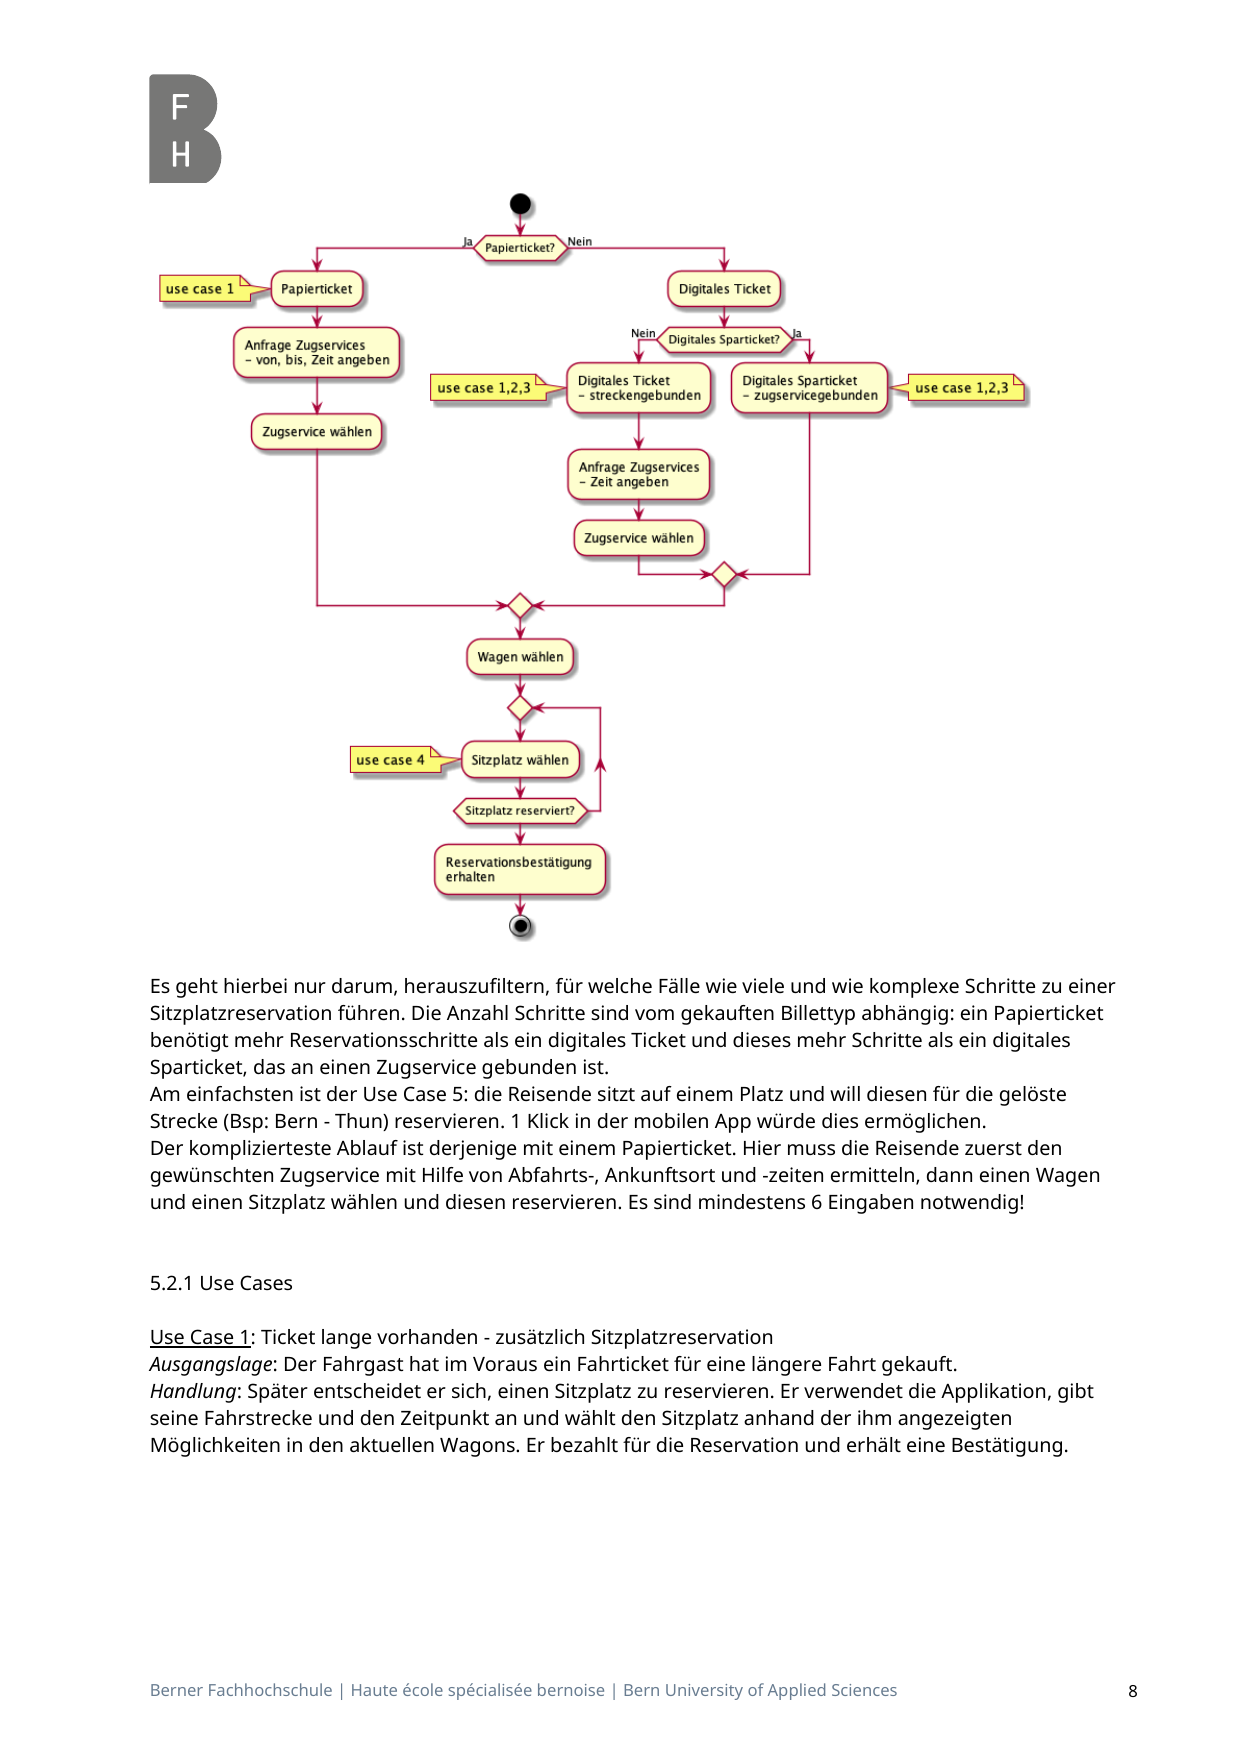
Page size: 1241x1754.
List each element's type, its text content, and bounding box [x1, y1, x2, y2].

text Ausgangslage: Der Fahrgast hat im Voraus ein Fahrticket für eine längere Fahrt gekauft. [149, 1350, 1136, 1377]
text Es geht hierbei nur darum, herauszufiltern, für welche Fälle wie viele und wie komplexe Schritte zu einer Sitzplatzreservation führen. Die Anzahl Schritte sind vom gekauften Billettyp abhängig: ein Papierticket benötigt mehr Reservationsschritte als ein digitales Ticket und dieses mehr Schritte als ein digitales Sparticket, das an einen Zugservice gebunden ist. [149, 973, 1136, 1081]
picture [149, 183, 1035, 946]
text Use Case 1: Ticket lange vorhanden - zusätzlich Sitzplatzreservation [149, 1323, 1136, 1350]
text Am einfachsten ist der Use Case 5: die Reisende sitzt auf einem Platz und will diesen für die gelöste Strecke (Bsp: Bern - Thun) reservieren. 1 Klick in der mobilen App würde dies ermöglichen. [149, 1081, 1136, 1134]
subtitle Use Cases [149, 1269, 1136, 1296]
text Handlung: Später entscheidet er sich, einen Sitzplatz zu reservieren. Er verwendet die Applikation, gibt seine Fahrstrecke und den Zeitpunkt an und wählt den Sitzplatz anhand der ihm angezeigten Möglichkeiten in den aktuellen Wagons. Er bezahlt für die Reservation und erhält eine Bestätigung. [149, 1377, 1136, 1458]
text Der komplizierteste Ablauf ist derjenige mit einem Papierticket. Hier muss die Reisende zuerst den gewünschten Zugservice mit Hilfe von Abfahrts-, Ankunftsort und -zeiten ermitteln, dann einen Wagen und einen Sitzplatz wählen und diesen reservieren. Es sind mindestens 6 Eingaben notwendig! [149, 1134, 1136, 1215]
